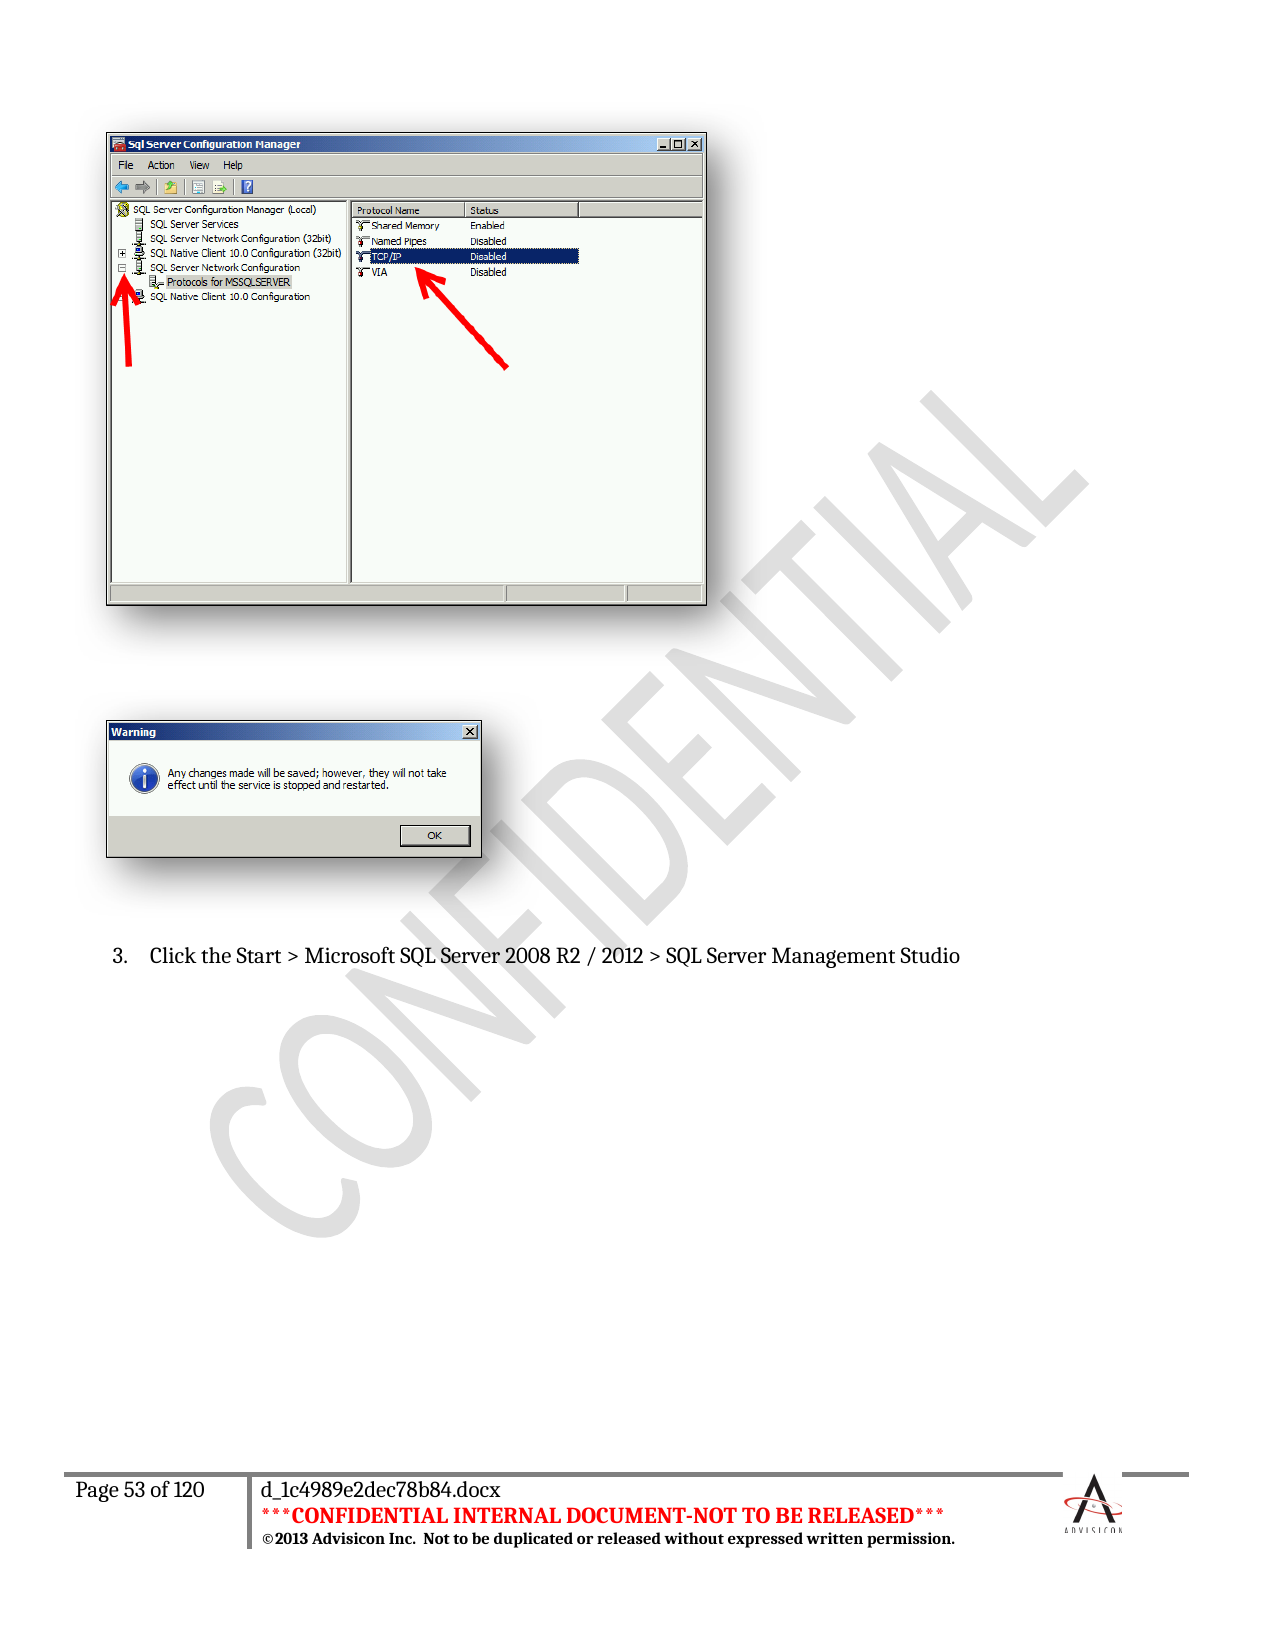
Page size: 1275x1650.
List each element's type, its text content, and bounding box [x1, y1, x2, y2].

picture [107, 133, 706, 605]
picture [107, 721, 481, 857]
list Click the Start > Microsoft SQL Server 2008 R2 / 2012 > SQL Server Management Studio [112, 943, 1200, 969]
picture [1062, 1472, 1086, 1507]
